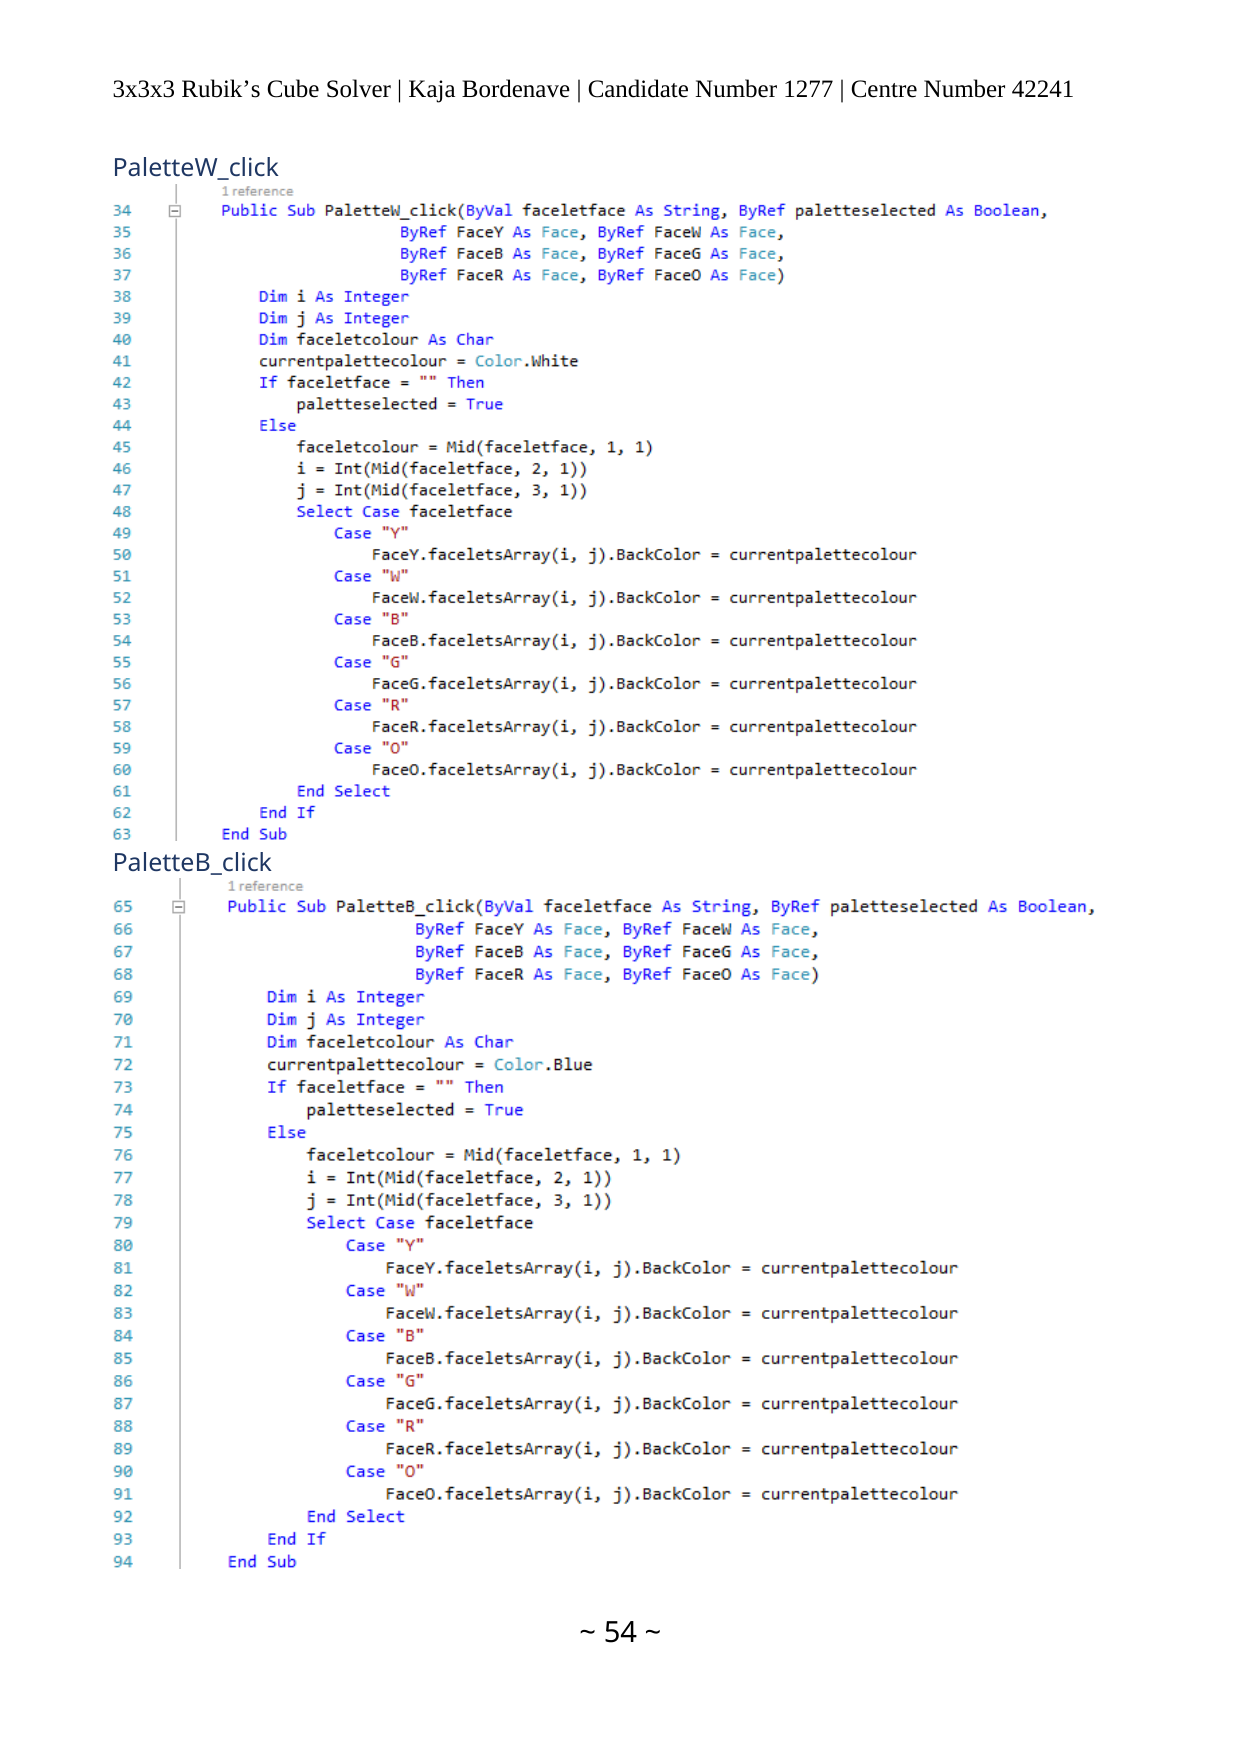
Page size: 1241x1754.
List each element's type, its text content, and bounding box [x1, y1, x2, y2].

subtitle PaletteW_click [112, 150, 1128, 184]
picture [112, 184, 1049, 841]
subtitle PaletteB_click [112, 845, 1128, 879]
picture [112, 878, 1097, 1569]
